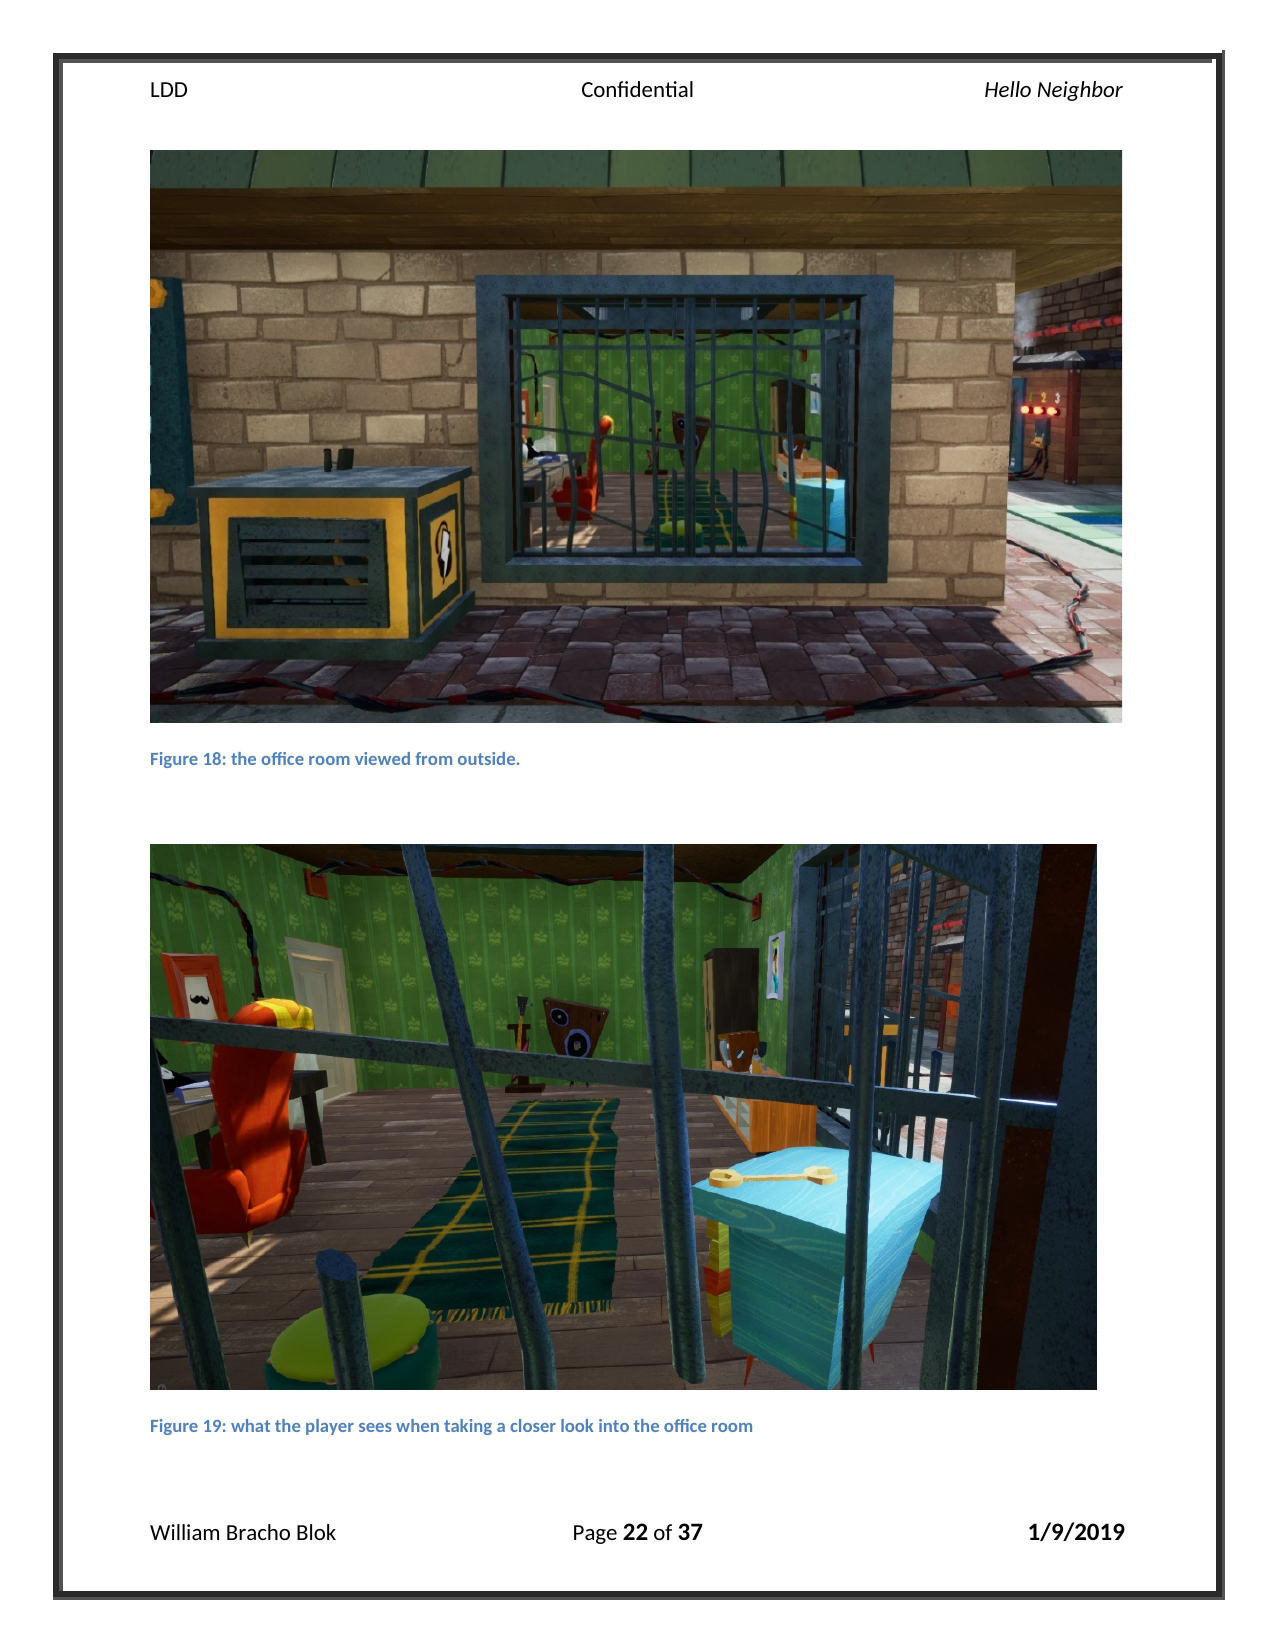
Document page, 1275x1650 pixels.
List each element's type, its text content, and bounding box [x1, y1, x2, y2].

text Figure 19: what the player sees when taking a closer look into the office room [150, 1414, 1125, 1437]
picture [150, 150, 1123, 723]
picture [150, 844, 1097, 1390]
text Figure 18: the office room viewed from outside. [150, 748, 1125, 771]
